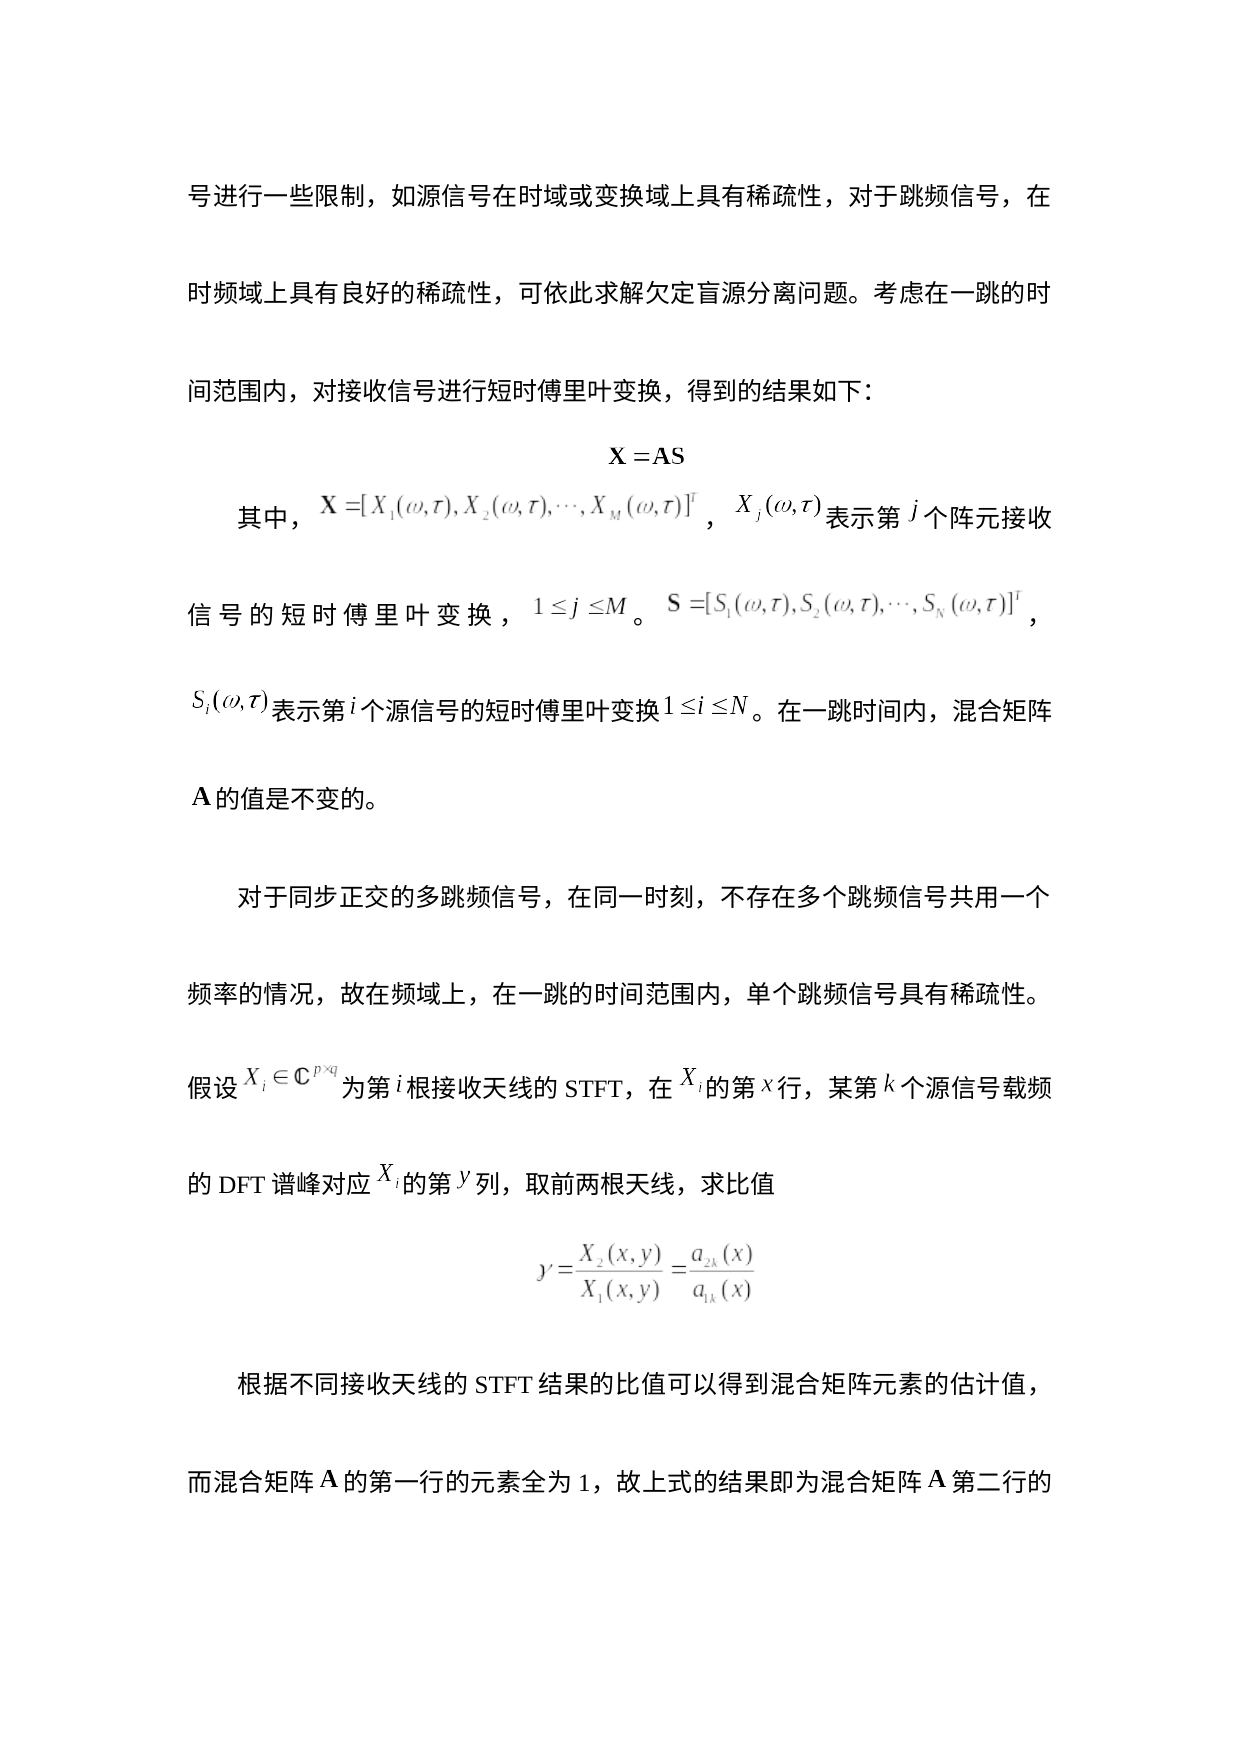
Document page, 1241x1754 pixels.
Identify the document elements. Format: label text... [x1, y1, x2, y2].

text 其中，，表示第个阵元接收信号的短时傅里叶变换，。，表示第个源信号的短时傅里叶变换。在一跳时间内，混合矩阵的值是不变的。 [187, 487, 1053, 844]
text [187, 162, 1053, 422]
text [187, 1350, 1053, 1513]
text 对于同步正交的多跳频信号，在同一时刻，不存在多个跳频信号共用一个频率的情况，故在频域上，在一跳的时间范围内，单个跳频信号具有稀疏性。假设为第根接收天线的STFT，在的第行，某第个源信号载频的 DFT 谱峰对应的第列，取前两根天线，求比值 [187, 863, 1053, 1220]
